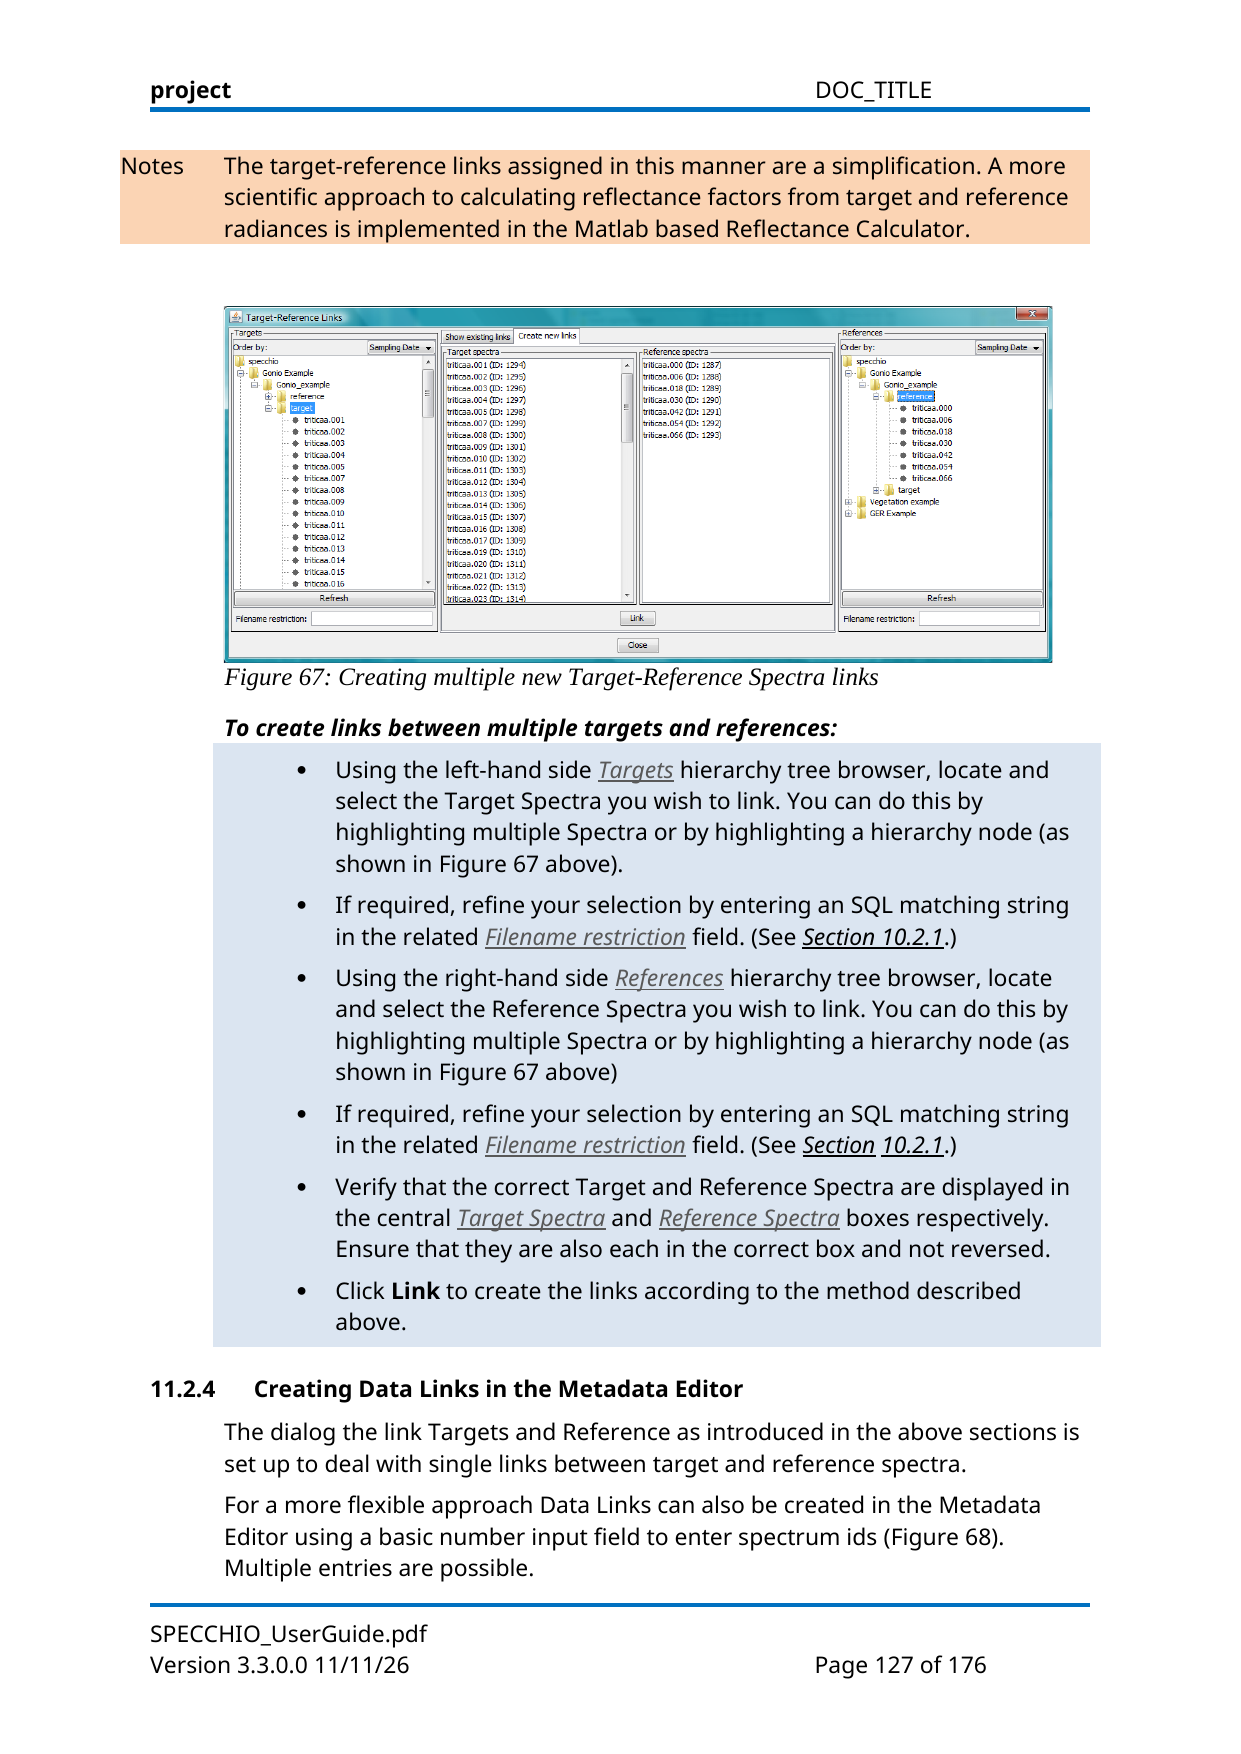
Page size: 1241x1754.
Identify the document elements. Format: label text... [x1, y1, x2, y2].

text The dialog the link Targets and Reference as introduced in the above sections is set up to deal with single links between target and reference spectra. [224, 1416, 1090, 1479]
subtitle Creating Data Links in the Metadata Editor [150, 1372, 1090, 1404]
text Figure 67: Creating multiple new Target-Reference Spectra links [150, 662, 1090, 691]
subtitle To create links between multiple targets and references: [224, 712, 1090, 743]
text For a more flexible approach Data Links can also be created in the Metadata Editor using a basic number input field to enter spectrum ids (Figure 68). Multiple entries are possible. [224, 1489, 1090, 1583]
picture [223, 306, 1053, 663]
text Notes The target-reference links assigned in this manner are a simplification. A more scientific approach to calculating reflectance factors from target and reference radiances is implemented in the Matlab based Reflectance Calculator. [120, 150, 1090, 244]
table_header Using the left-hand side Targets hierarchy tree browser, locate and select the Target Spectra you wish to link. You can do this by highlighting multiple Spectra or by highlighting a hierarchy node (as shown in Figure 67 above). If required, refine your selection by entering an SQL matching string in the related Filename restriction field. (See Section 10.2.1.) Using the right-hand side References hierarchy tree browser, locate and select the Reference Spectra you wish to link. You can do this by highlighting multiple Spectra or by highlighting a hierarchy node (as shown in Figure 67 above) If required, refine your selection by entering an SQL matching string in the related Filename restriction field. (See Section 10.2.1.) Verify that the correct Target and Reference Spectra are displayed in the central Target Spectra and Reference Spectra boxes respectively. Ensure that they are also each in the correct box and not reversed. Click Link to create the links according to the method described above. [213, 743, 1101, 1347]
